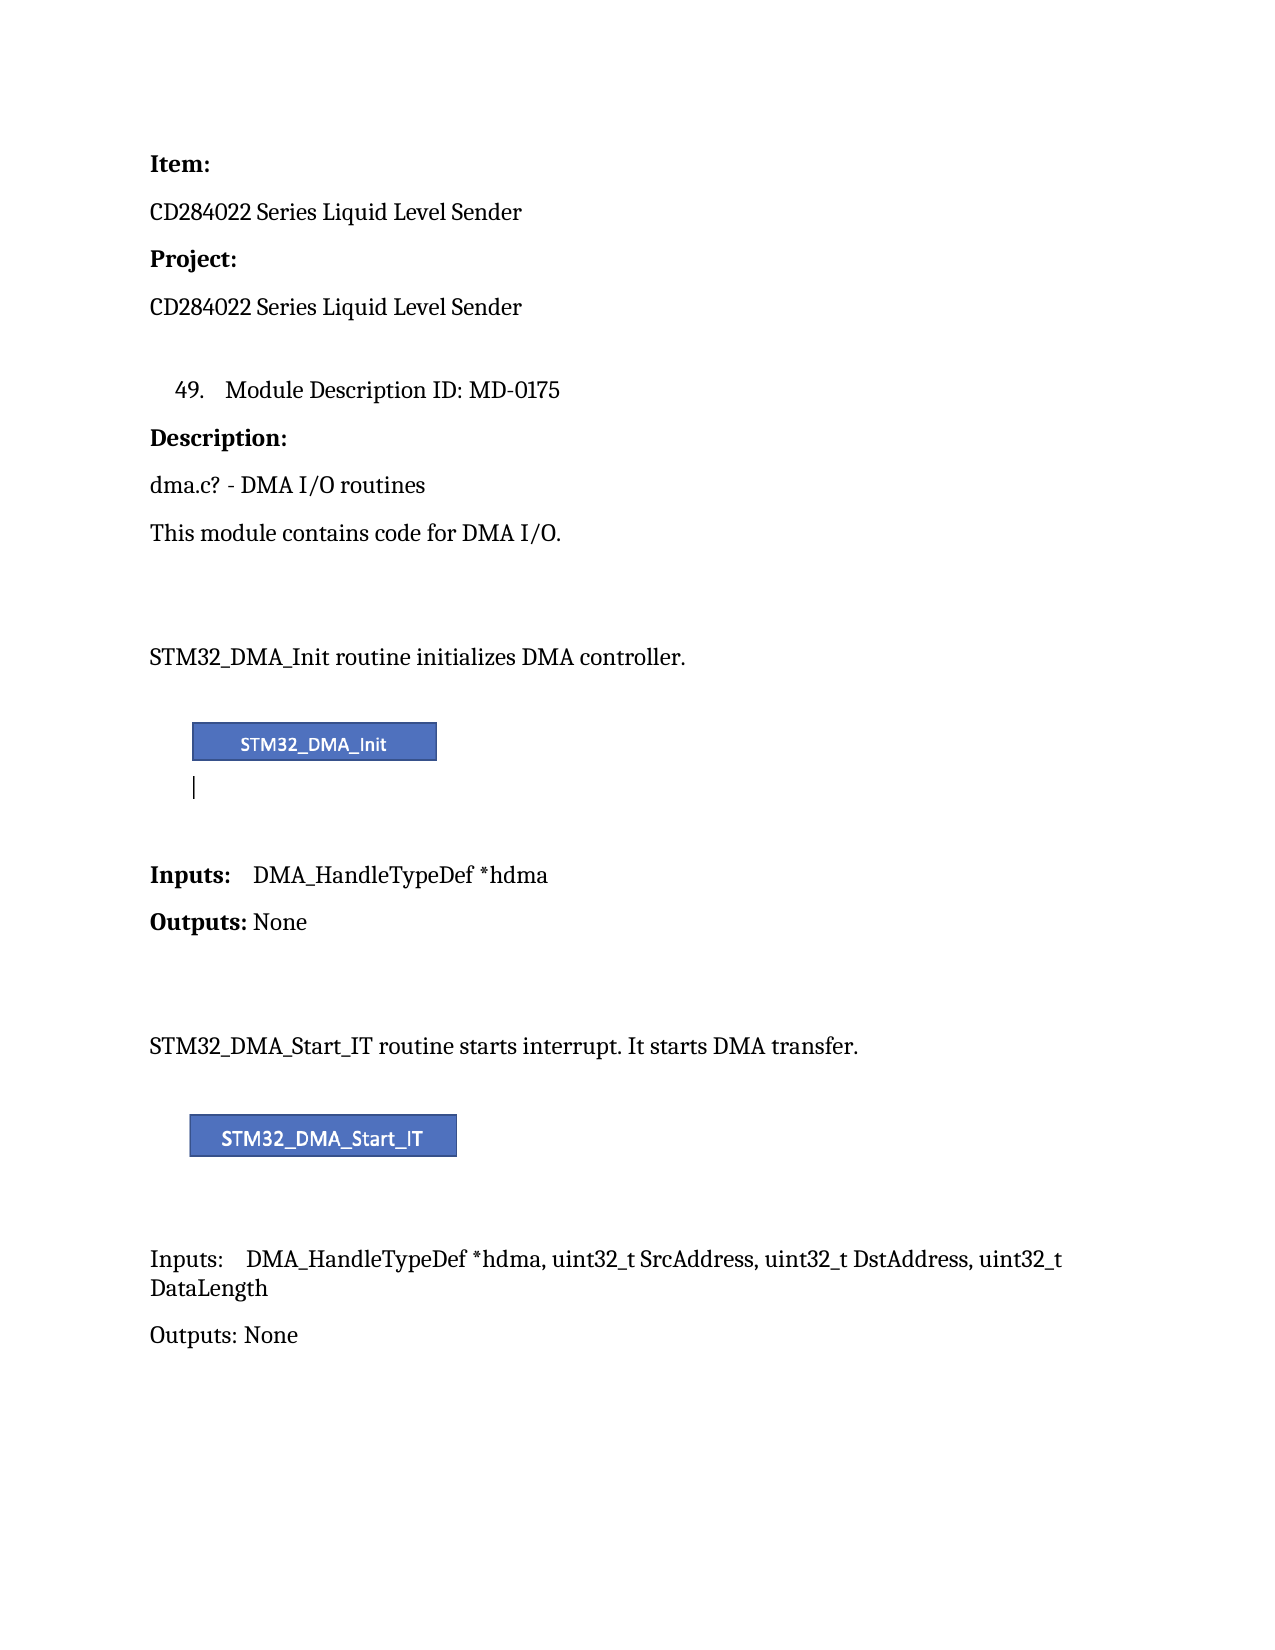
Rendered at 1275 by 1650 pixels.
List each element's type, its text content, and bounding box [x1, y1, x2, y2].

text CD284022 Series Liquid Level Sender [150, 197, 1125, 226]
text dma.c? - DMA I/O routines [150, 471, 1125, 500]
picture [168, 1079, 1044, 1198]
text STM32_DMA_Init routine initializes DMA controller. [150, 643, 1125, 671]
text Outputs: None [150, 908, 1125, 937]
text Inputs: DMA_HandleTypeDef *hdma [150, 861, 1125, 889]
text Project: [150, 245, 1125, 274]
text Item: [150, 150, 1125, 179]
text CD284022 Series Liquid Level Sender [150, 292, 1125, 321]
list Module Description ID: MD-0175 [175, 376, 1125, 405]
text Description: [150, 424, 1125, 453]
text Outputs: None [150, 1321, 1125, 1350]
picture [168, 690, 1044, 814]
text This module contains code for DMA I/O. [150, 519, 1125, 548]
text Inputs: DMA_HandleTypeDef *hdma, uint32_t SrcAddress, uint32_t DstAddress, uint32_t DataLength [150, 1245, 1125, 1302]
text STM32_DMA_Start_IT routine starts interrupt. It starts DMA transfer. [150, 1032, 1125, 1061]
